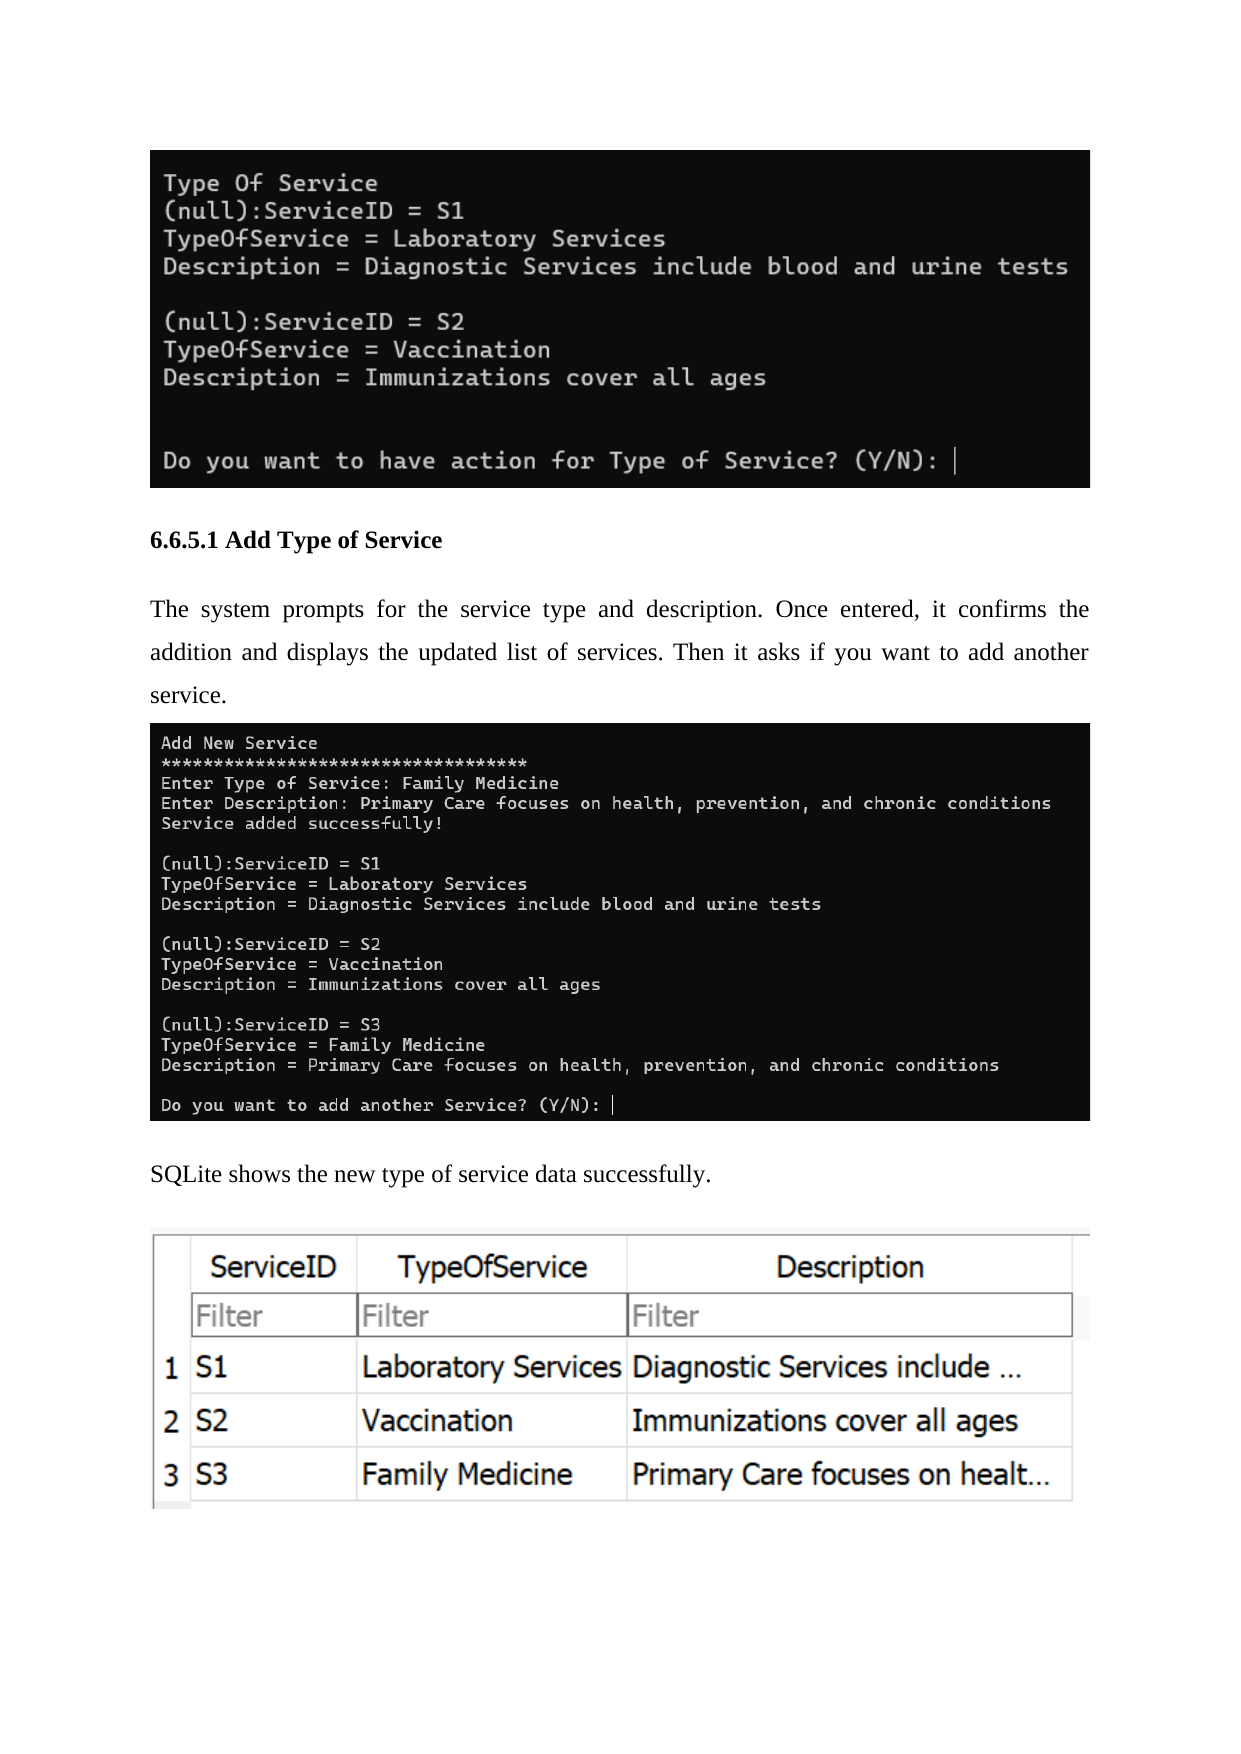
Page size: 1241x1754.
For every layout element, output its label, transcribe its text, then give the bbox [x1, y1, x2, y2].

picture [150, 723, 1091, 1121]
text SQLite shows the new type of service data successfully. [150, 1159, 1090, 1188]
picture [150, 150, 1091, 488]
picture [150, 1227, 1091, 1509]
subtitle 6.6.5.1 Add Type of Service [150, 526, 1090, 554]
text The system prompts for the service type and description. Once entered, it confirms the addition and displays the updated list of services. Then it asks if you want to add another service. [150, 594, 1090, 709]
